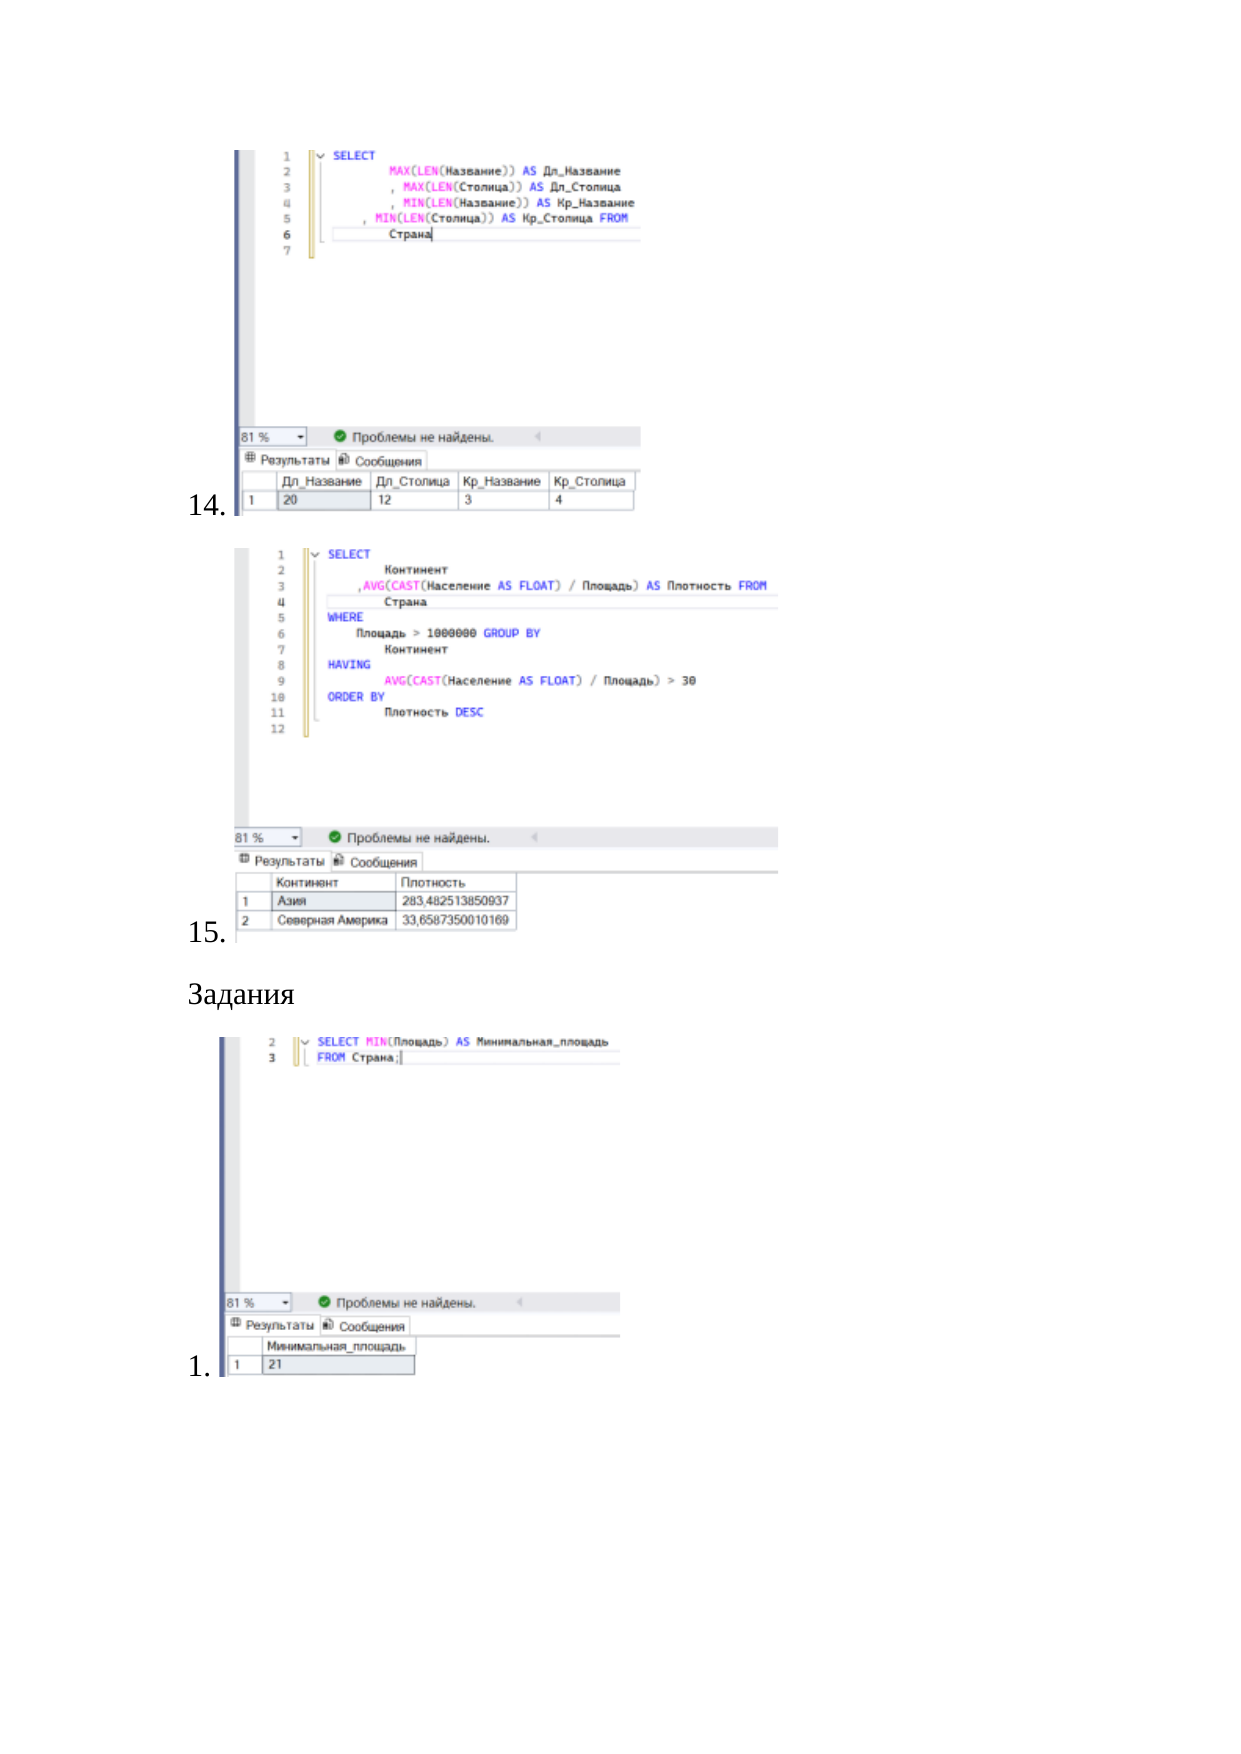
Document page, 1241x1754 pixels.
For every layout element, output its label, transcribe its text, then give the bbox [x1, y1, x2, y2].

picture [218, 1037, 621, 1377]
picture [234, 548, 779, 943]
picture [234, 150, 641, 516]
list Задания [187, 975, 1053, 1011]
